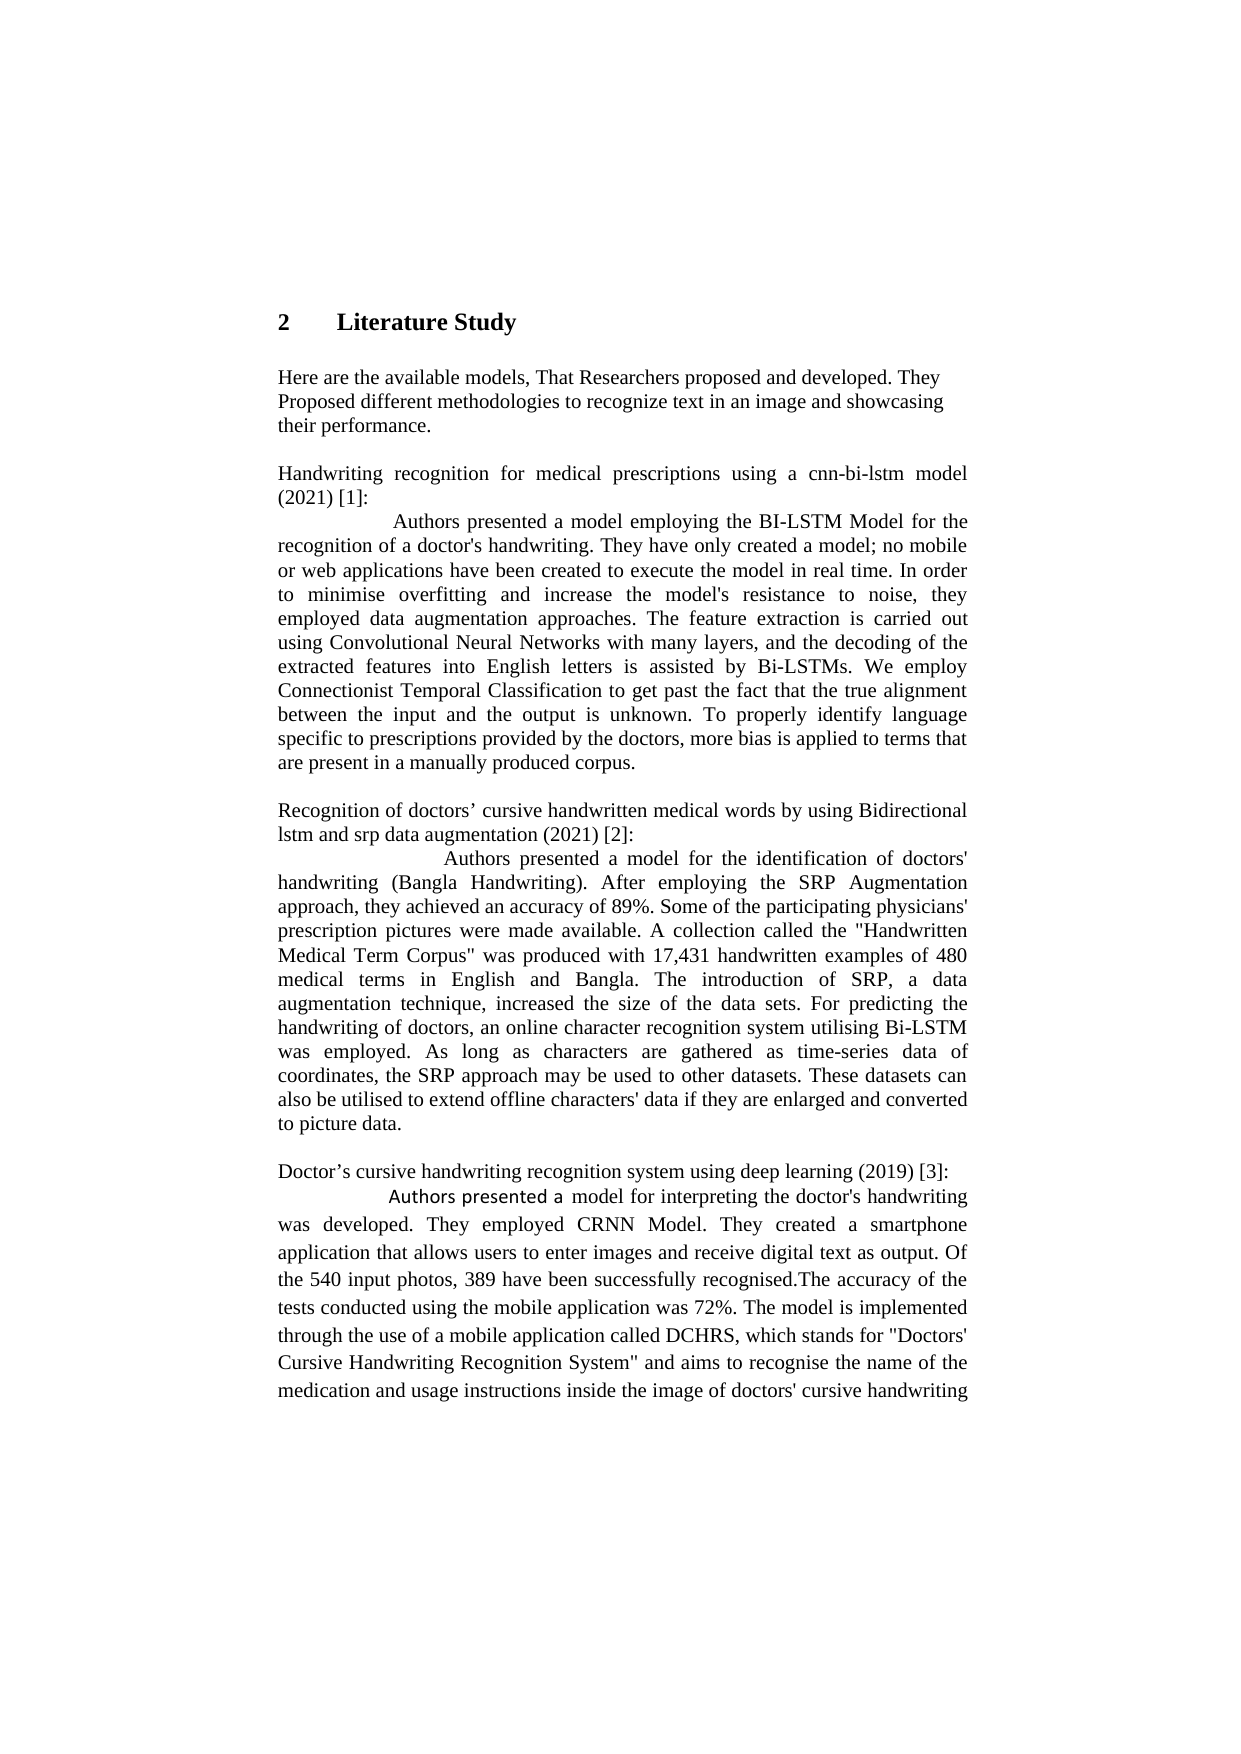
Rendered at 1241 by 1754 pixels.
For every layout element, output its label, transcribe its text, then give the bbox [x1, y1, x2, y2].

text Recognition of doctors’ cursive handwritten medical words by using Bidirectional lstm and srp data augmentation (2021) [2]: [278, 798, 968, 846]
text Authors presented a model for the identification of doctors' handwriting (Bangla Handwriting). After employing the SRP Augmentation approach, they achieved an accuracy of 89%. Some of the participating physicians' prescription pictures were made available. A collection called the "Handwritten Medical Term Corpus" was produced with 17,431 handwritten examples of 480 medical terms in English and Bangla. The introduction of SRP, a data augmentation technique, increased the size of the data sets. For predicting the handwriting of doctors, an online character recognition system utilising Bi-LSTM was employed. As long as characters are gathered as time-series data of coordinates, the SRP approach may be used to other datasets. These datasets can also be utilised to extend offline characters' data if they are enlarged and converted to picture data. [278, 846, 968, 1135]
text Authors presented a model employing the BI-LSTM Model for the recognition of a doctor's handwriting. They have only created a model; no mobile or web applications have been created to execute the model in real time. In order to minimise overfitting and increase the model's resistance to noise, they employed data augmentation approaches. The feature extraction is carried out using Convolutional Neural Networks with many layers, and the decoding of the extracted features into English letters is assisted by Bi-LSTMs. We employ Connectionist Temporal Classification to get past the fact that the true alignment between the input and the output is unknown. To properly identify language specific to prescriptions provided by the doctors, more bias is applied to terms that are present in a manually produced corpus. [278, 509, 968, 774]
text Here are the available models, That Researchers proposed and developed. They Proposed different methodologies to recognize text in an image and showcasing their performance. [278, 365, 968, 437]
text Doctor’s cursive handwriting recognition system using deep learning (2019) [3]: [278, 1159, 968, 1183]
text 2 Literature Study [278, 307, 968, 336]
text Handwriting recognition for medical prescriptions using a cnn-bi-lstm model (2021) [1]: [278, 461, 968, 509]
